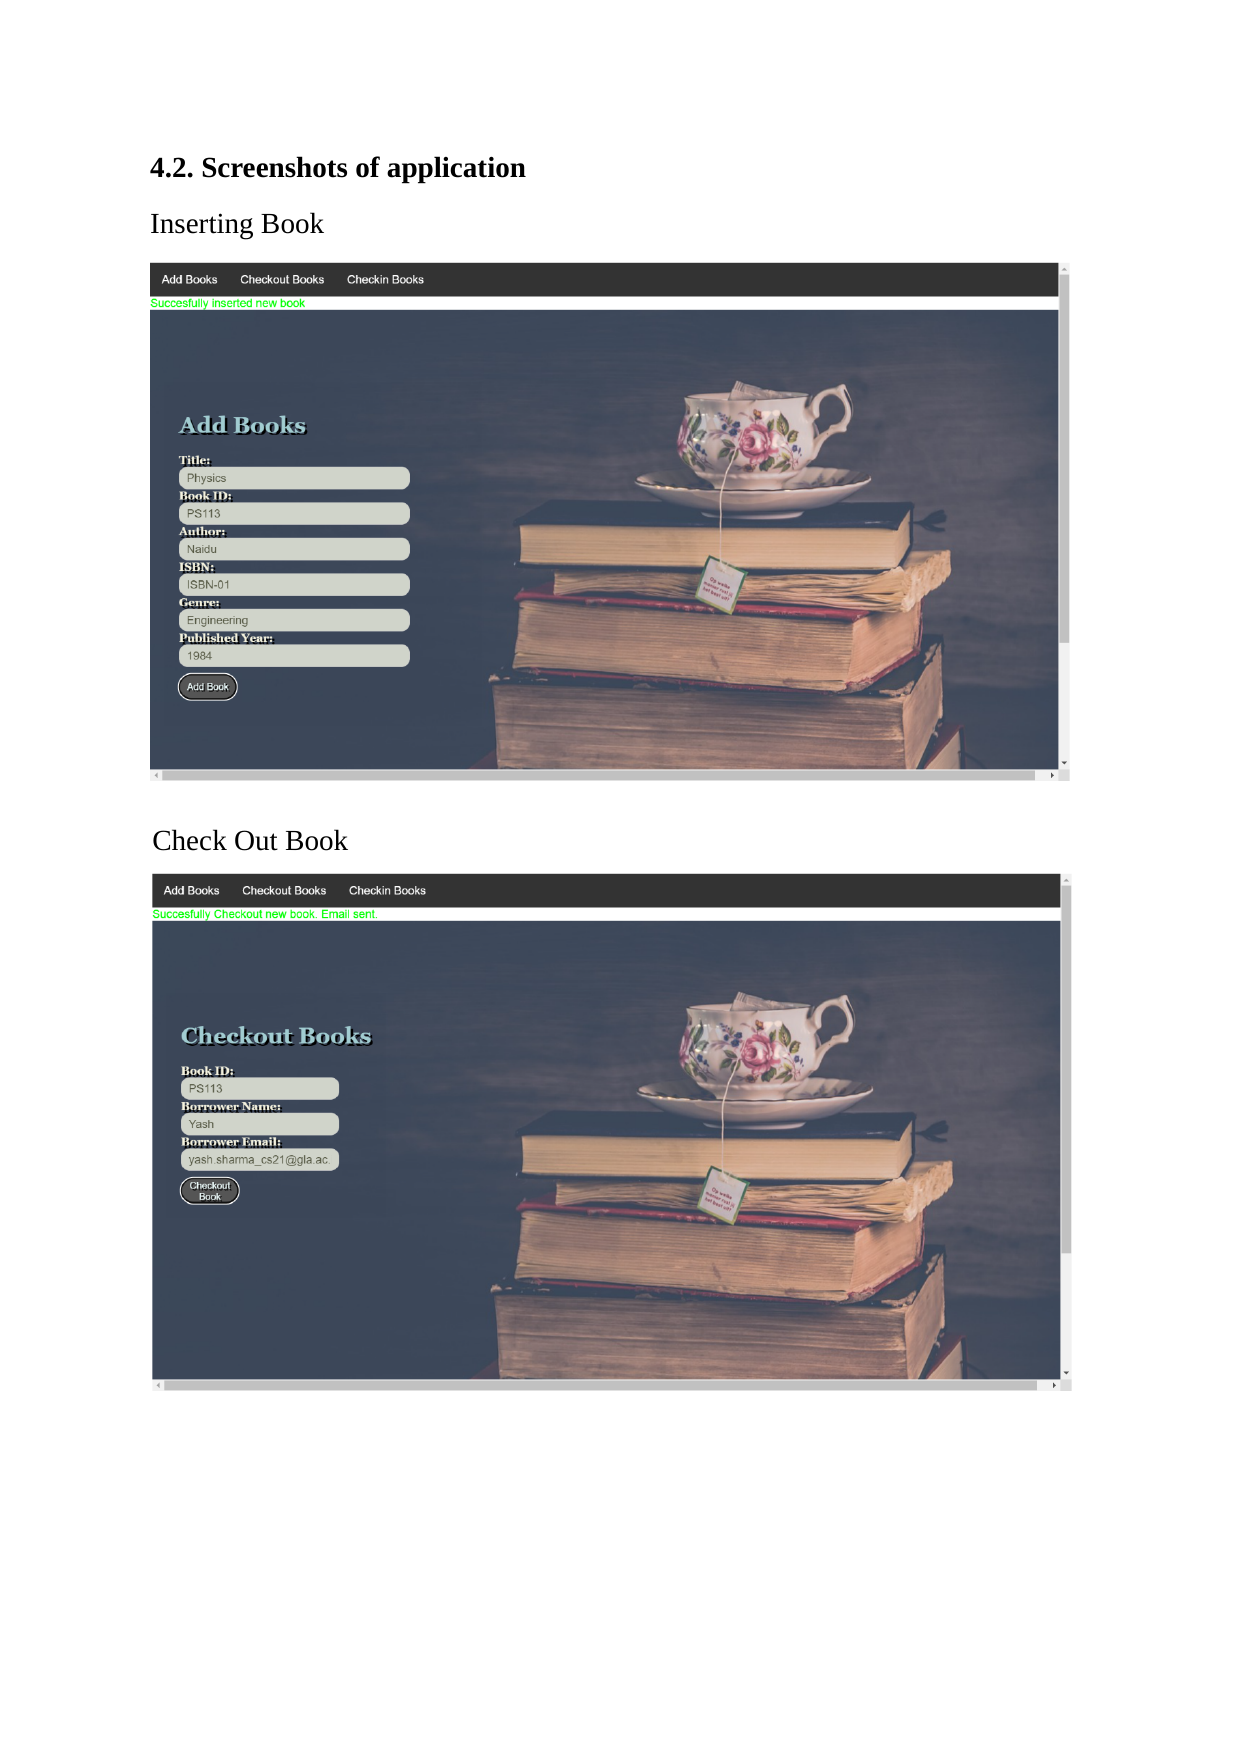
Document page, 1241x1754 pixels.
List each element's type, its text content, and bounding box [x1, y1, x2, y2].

text 4.2. Screenshots of application [150, 150, 1090, 183]
picture [152, 873, 1072, 1391]
text Inserting Book [150, 206, 1090, 240]
text Check Out Book [152, 823, 959, 856]
picture [150, 262, 1070, 781]
